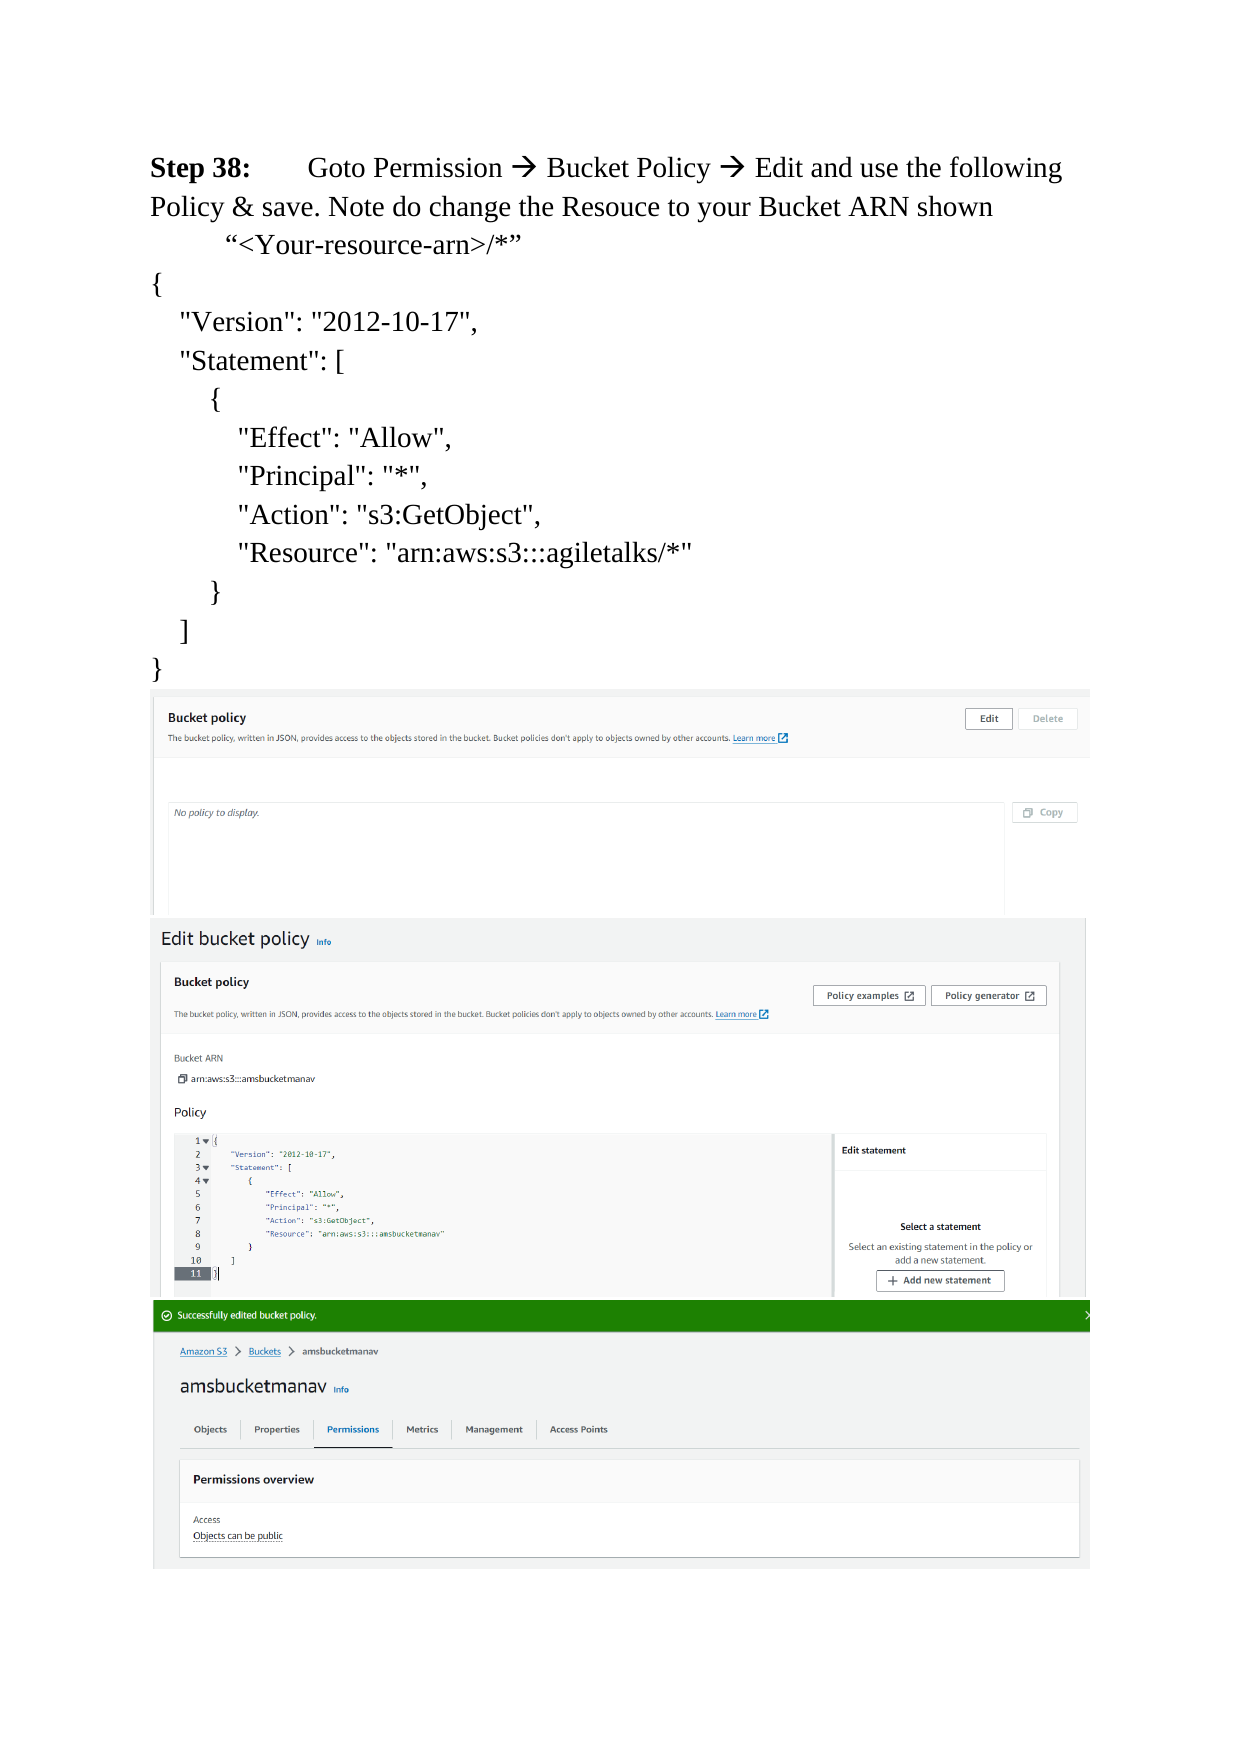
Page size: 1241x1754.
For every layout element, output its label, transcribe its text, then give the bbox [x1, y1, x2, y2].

text "Effect": "Allow", [150, 420, 1090, 453]
picture [150, 1300, 1090, 1569]
text “<Your-resource-arn>/*” [150, 227, 1090, 261]
text "Resource": "arn:aws:s3:::agiletalks/*" [150, 536, 1090, 569]
text "Action": "s3:GetObject", [150, 497, 1090, 531]
text { [150, 381, 1090, 415]
text { [150, 266, 1090, 299]
text "Principal": "*", [150, 458, 1090, 492]
picture [150, 689, 1090, 915]
text Step 38: Goto Permission Bucket Policy Edit and use the following Policy & save. Note do change the Resouce to your Bucket ARN shown [150, 150, 1090, 222]
picture [150, 918, 1090, 1297]
text "Statement": [ [150, 343, 1090, 376]
text "Version": "2012-10-17", [150, 304, 1090, 338]
text } [150, 651, 1090, 685]
text ] [150, 613, 1090, 646]
text } [150, 574, 1090, 608]
